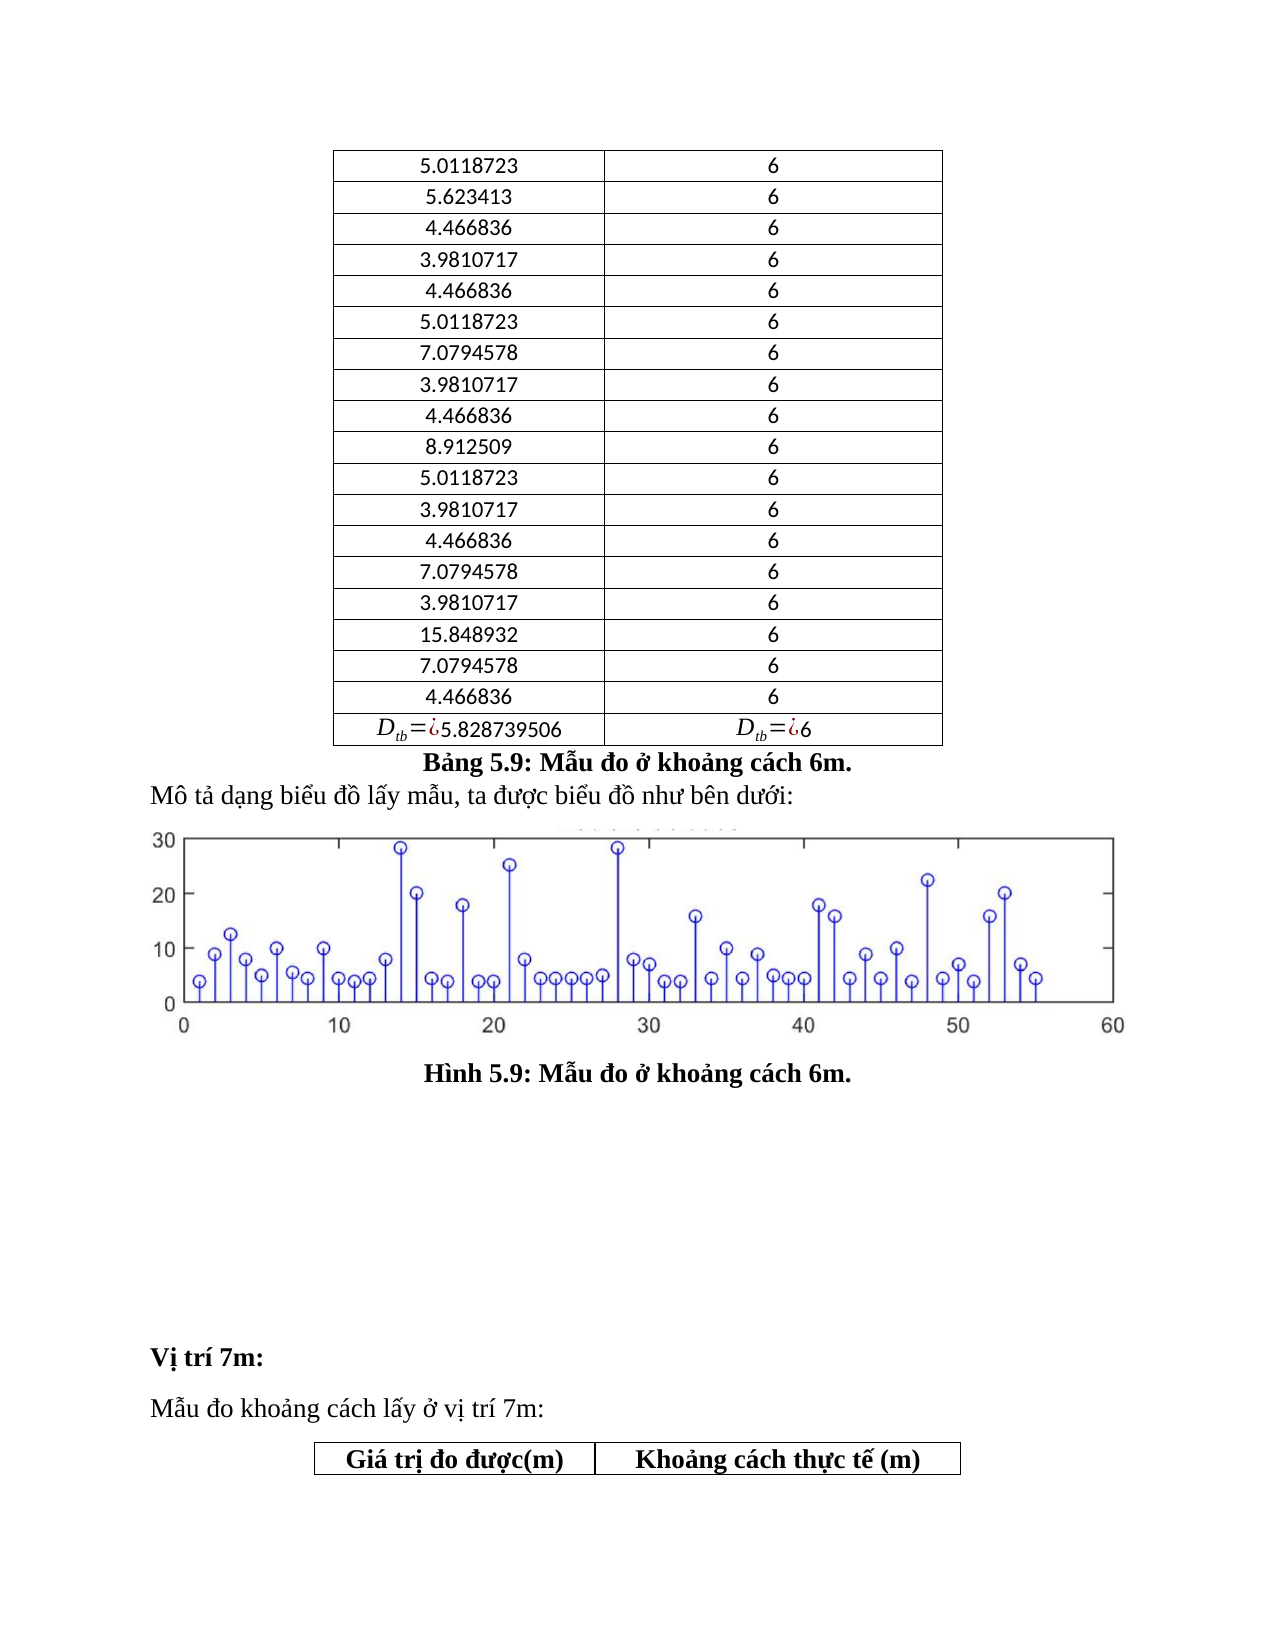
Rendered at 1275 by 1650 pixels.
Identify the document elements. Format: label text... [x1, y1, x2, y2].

text Mẫu đo khoảng cách lấy ở vị trí 7m: [150, 1392, 1125, 1423]
table_cell 6 [605, 526, 942, 556]
table_cell 6 [605, 714, 942, 745]
table_cell 7.0794578 [334, 557, 604, 587]
table_cell 6 [605, 495, 942, 525]
text Vị trí 7m: [150, 1342, 1125, 1373]
table_cell 6 [605, 307, 942, 337]
table_cell 6 [605, 339, 942, 369]
table_cell 6 [605, 276, 942, 306]
table_header Giá trị đo được(m) [315, 1443, 594, 1474]
table_cell 3.9810717 [334, 370, 604, 400]
table_cell 6 [605, 589, 942, 619]
table_cell 4.466836 [334, 682, 604, 712]
table_cell 6 [605, 151, 942, 181]
table_cell 6 [605, 682, 942, 712]
table_cell 3.9810717 [334, 589, 604, 619]
table_cell 6 [605, 214, 942, 244]
text Bảng 5.9: Mẫu đo ở khoảng cách 6m. [150, 746, 1125, 777]
table_cell 5.623413 [334, 182, 604, 212]
table_cell 4.466836 [334, 214, 604, 244]
table_cell 6 [605, 245, 942, 275]
table_cell 6 [605, 182, 942, 212]
picture [150, 829, 1126, 1039]
table_cell 6 [605, 651, 942, 681]
table_cell 4.466836 [334, 276, 604, 306]
table_cell 5.0118723 [334, 464, 604, 494]
table_cell 15.848932 [334, 620, 604, 650]
table_cell 6 [605, 464, 942, 494]
table_cell 7.0794578 [334, 651, 604, 681]
table_cell 5.828739506 [334, 714, 604, 745]
table_cell 4.466836 [334, 526, 604, 556]
table_cell 6 [605, 432, 942, 462]
table_cell 5.0118723 [334, 151, 604, 181]
table_cell 7.0794578 [334, 339, 604, 369]
table_cell 6 [605, 401, 942, 431]
text Mô tả dạng biểu đồ lấy mẫu, ta được biểu đồ như bên dưới: [150, 779, 1125, 811]
table_cell 3.9810717 [334, 495, 604, 525]
table_cell 4.466836 [334, 401, 604, 431]
table_cell 6 [605, 370, 942, 400]
table_cell 8.912509 [334, 432, 604, 462]
table_cell 6 [605, 557, 942, 587]
table_cell 6 [605, 620, 942, 650]
table_header Khoảng cách thực tế (m) [596, 1443, 960, 1474]
table_cell 3.9810717 [334, 245, 604, 275]
text Hình 5.9: Mẫu đo ở khoảng cách 6m. [150, 1057, 1125, 1088]
table_cell 5.0118723 [334, 307, 604, 337]
